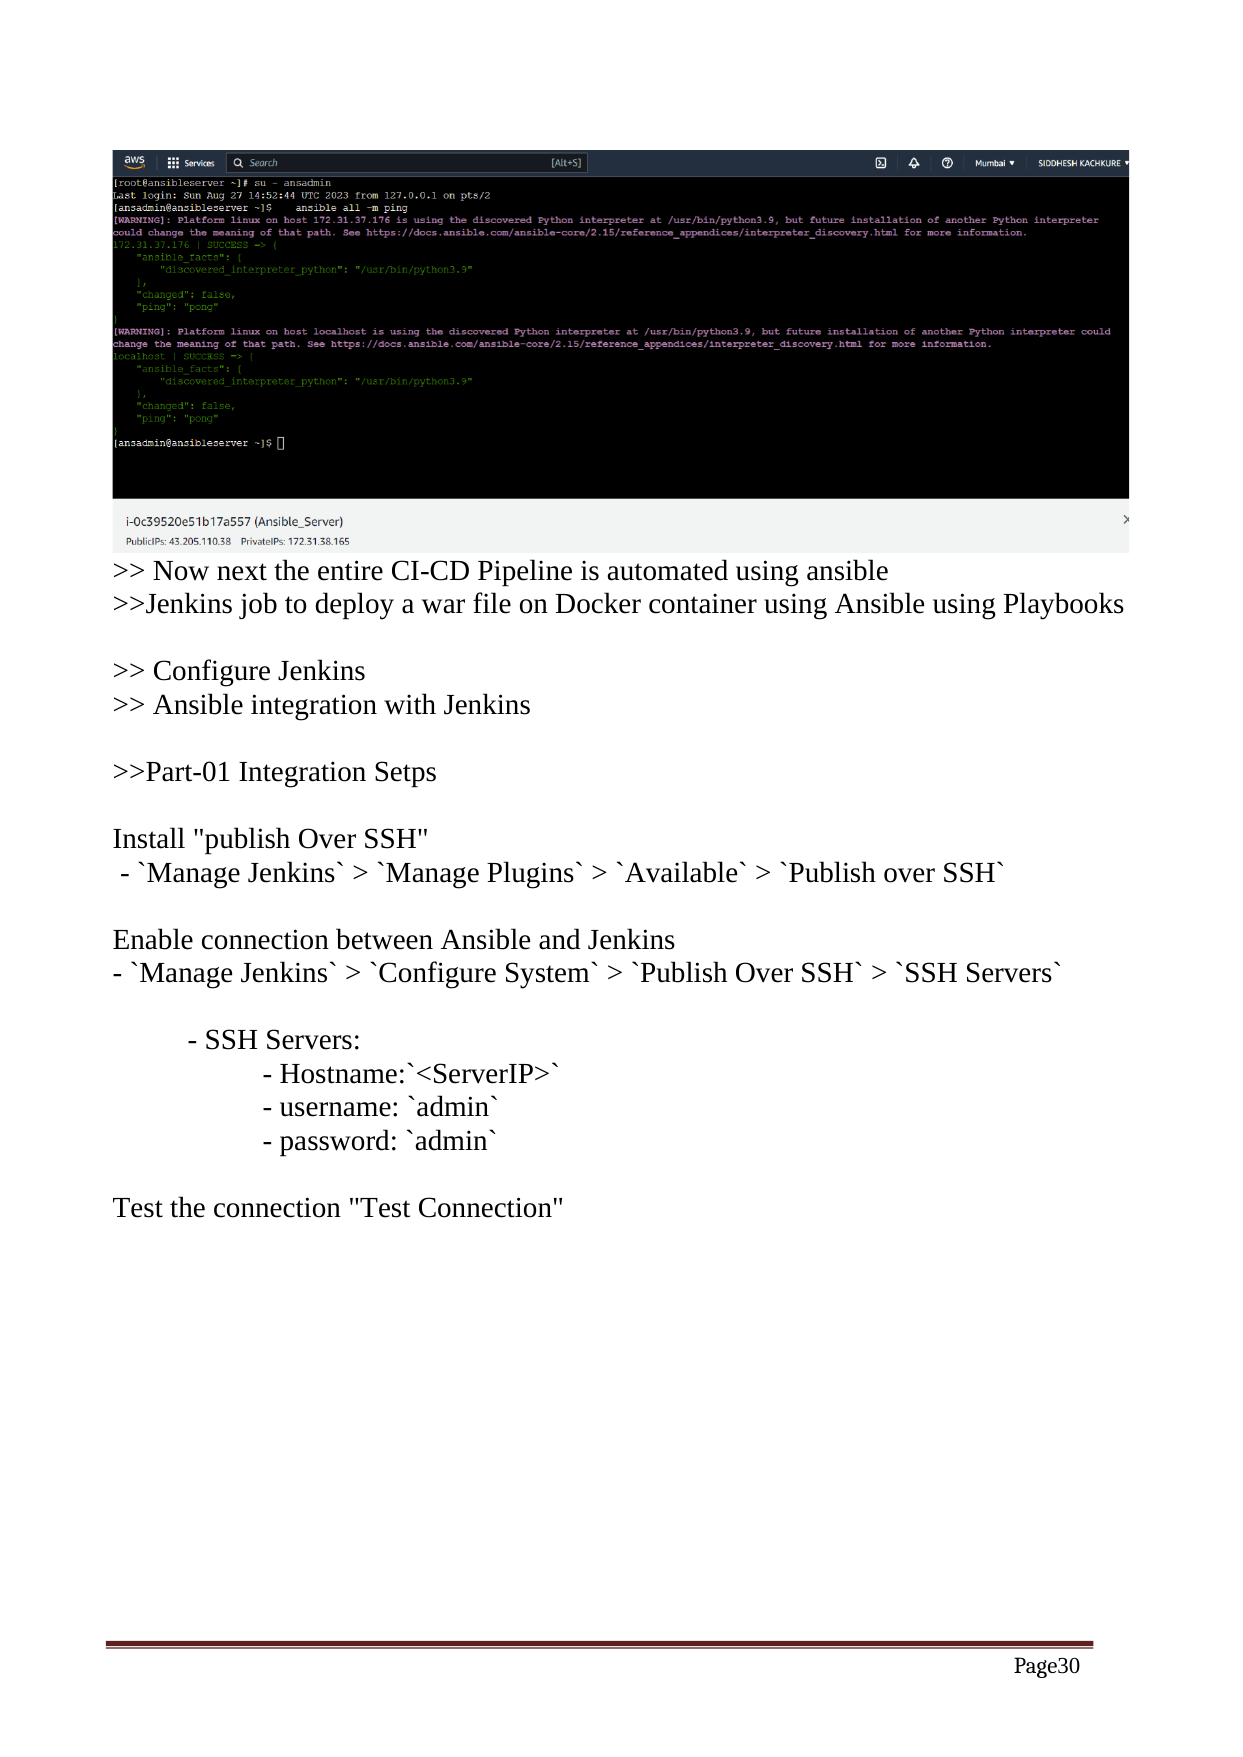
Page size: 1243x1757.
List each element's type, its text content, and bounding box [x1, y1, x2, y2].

text - password: `admin` [112, 1123, 1130, 1157]
text - SSH Servers: [112, 1022, 1130, 1056]
text Install "publish Over SSH" [112, 821, 1130, 855]
text - username: `admin` [112, 1089, 1130, 1123]
text Enable connection between Ansible and Jenkins [112, 922, 1130, 955]
text Test the connection "Test Connection" [112, 1190, 1130, 1224]
text - `Manage Jenkins` > `Configure System` > `Publish Over SSH` > `SSH Servers` [112, 955, 1130, 989]
text - `Manage Jenkins` > `Manage Plugins` > `Available` > `Publish over SSH` [112, 855, 1130, 888]
text >> Now next the entire CI-CD Pipeline is automated using ansible [112, 553, 1130, 586]
text - Hostname:`<ServerIP>` [112, 1056, 1130, 1089]
picture [112, 150, 1130, 553]
text >> Ansible integration with Jenkins [112, 687, 1130, 721]
text >> Configure Jenkins [112, 653, 1130, 687]
text >>Jenkins job to deploy a war file on Docker container using Ansible using Playbooks [112, 586, 1130, 620]
text >>Part-01 Integration Setps [112, 754, 1130, 788]
